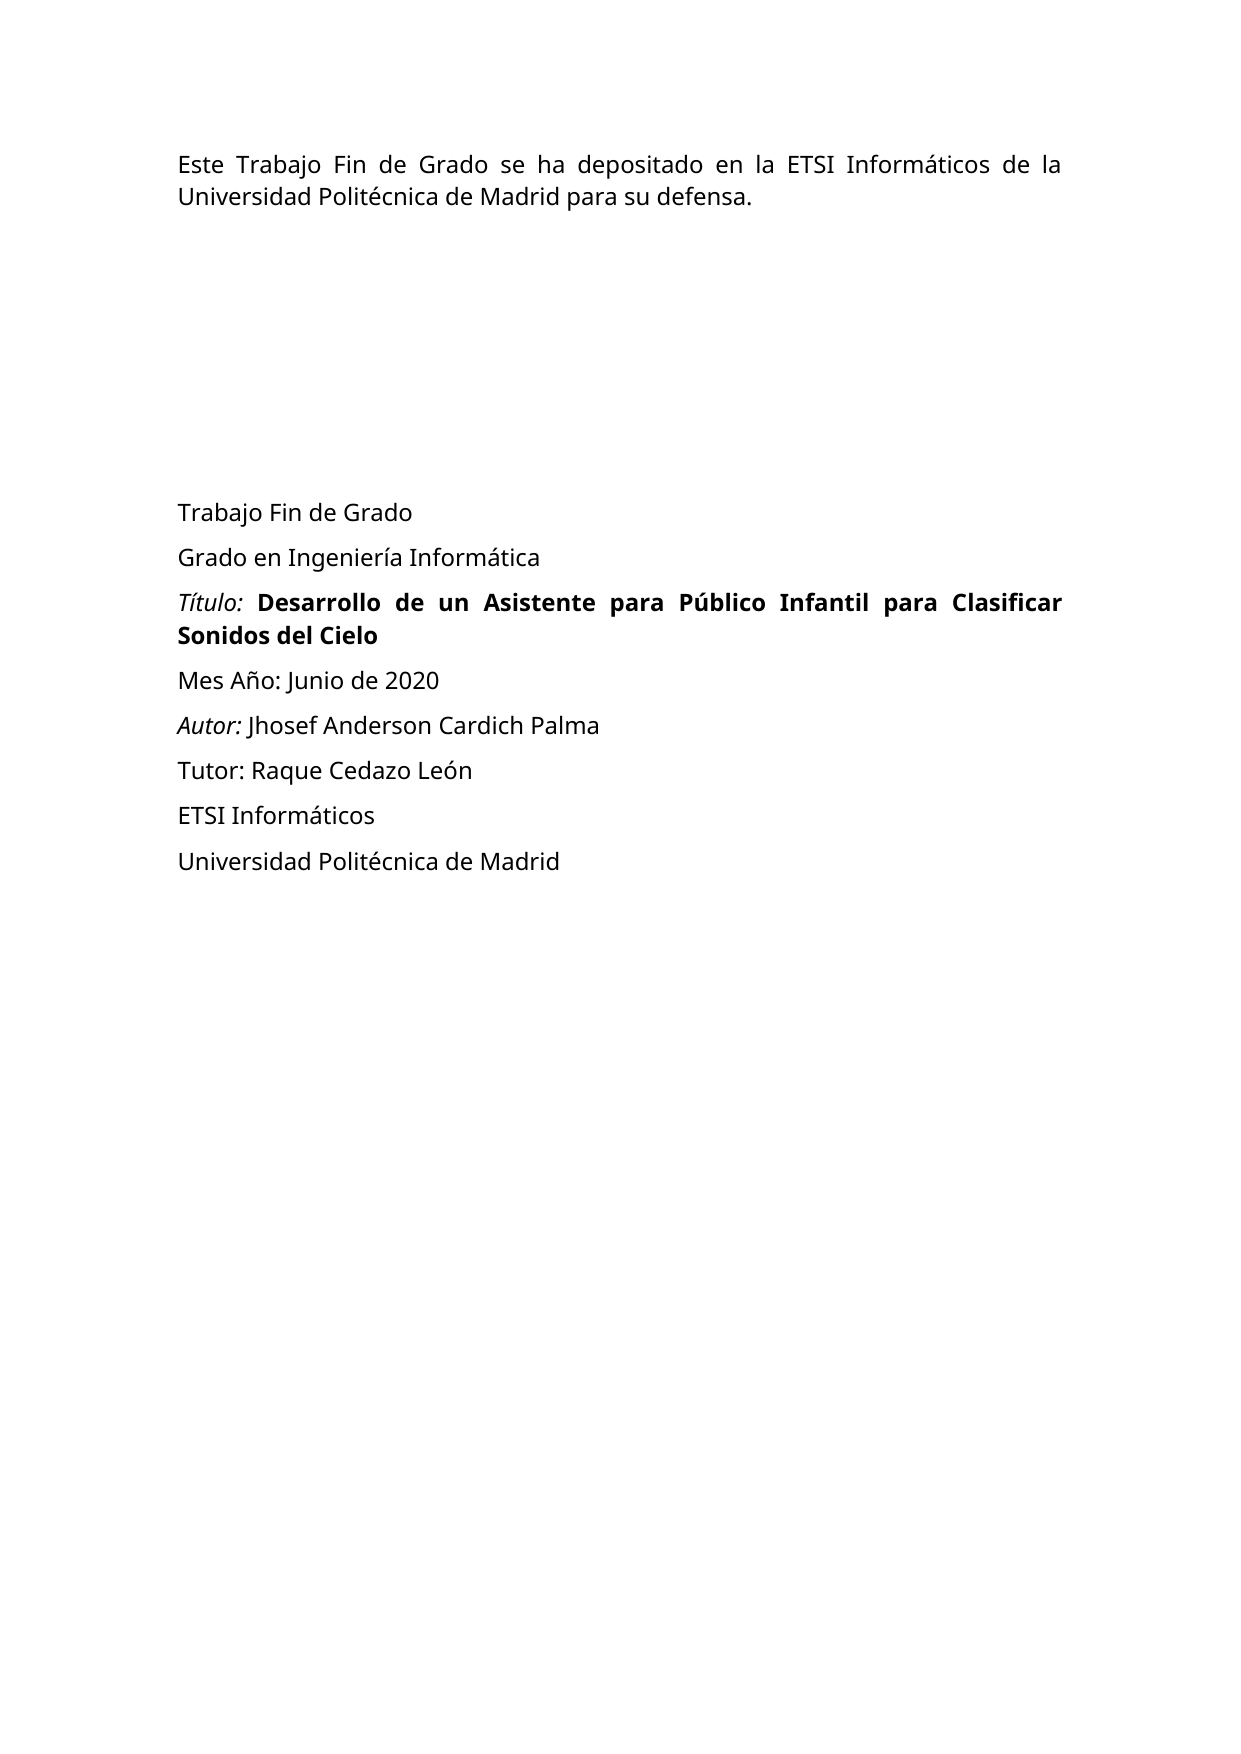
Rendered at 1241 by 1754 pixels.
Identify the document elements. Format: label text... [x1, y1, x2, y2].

text Este Trabajo Fin de Grado se ha depositado en la ETSI Informáticos de la Universidad Politécnica de Madrid para su defensa. [177, 148, 1063, 213]
text Título: Desarrollo de un Asistente para Público Infantil para Clasificar Sonidos del Cielo [177, 586, 1063, 651]
text Trabajo Fin de Grado [177, 496, 1063, 528]
text Grado en Ingeniería Informática [177, 541, 1063, 574]
text ETSI Informáticos [177, 799, 1063, 832]
text Universidad Politécnica de Madrid [177, 844, 1063, 877]
text Tutor: Raque Cedazo León [177, 754, 1063, 787]
text Mes Año: Junio de 2020 [177, 664, 1063, 696]
text Autor: Jhosef Anderson Cardich Palma [177, 709, 1063, 742]
